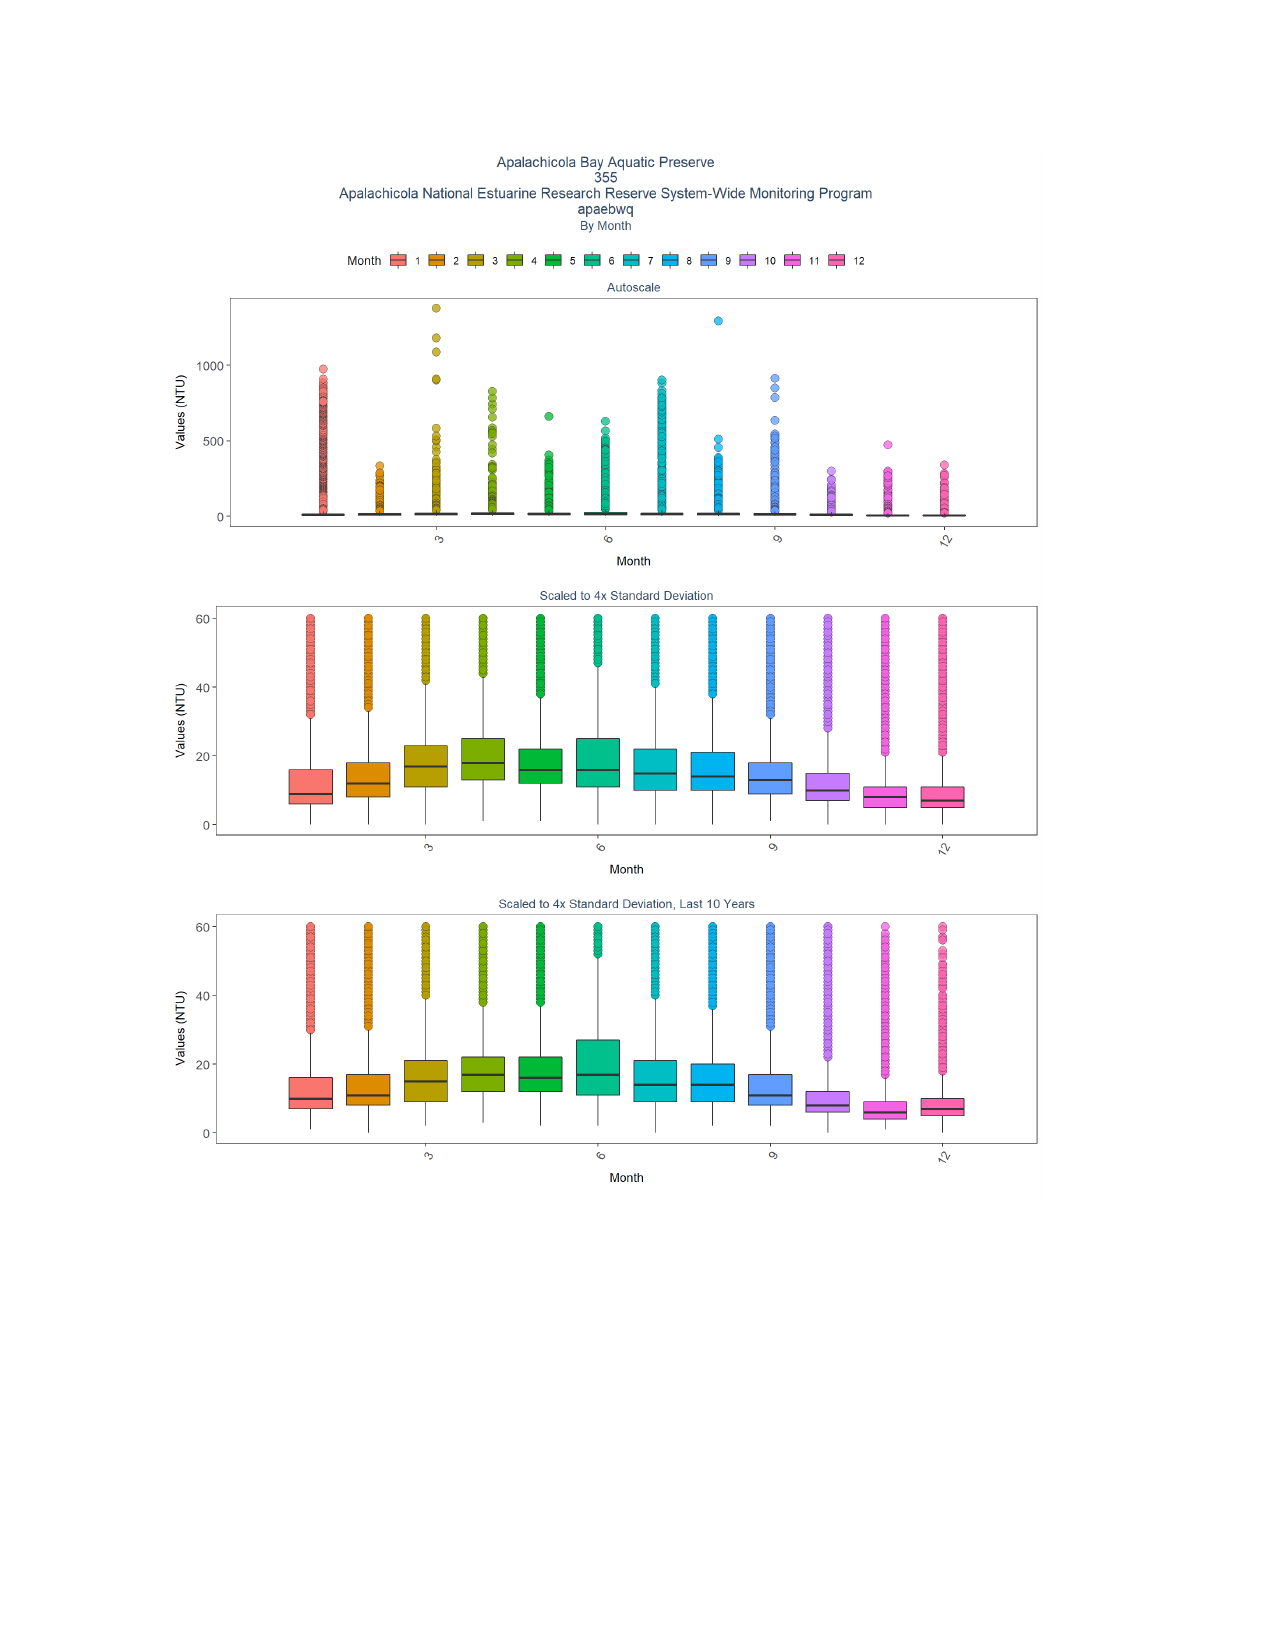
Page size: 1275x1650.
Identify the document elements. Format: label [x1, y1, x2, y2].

picture [168, 150, 1044, 1200]
